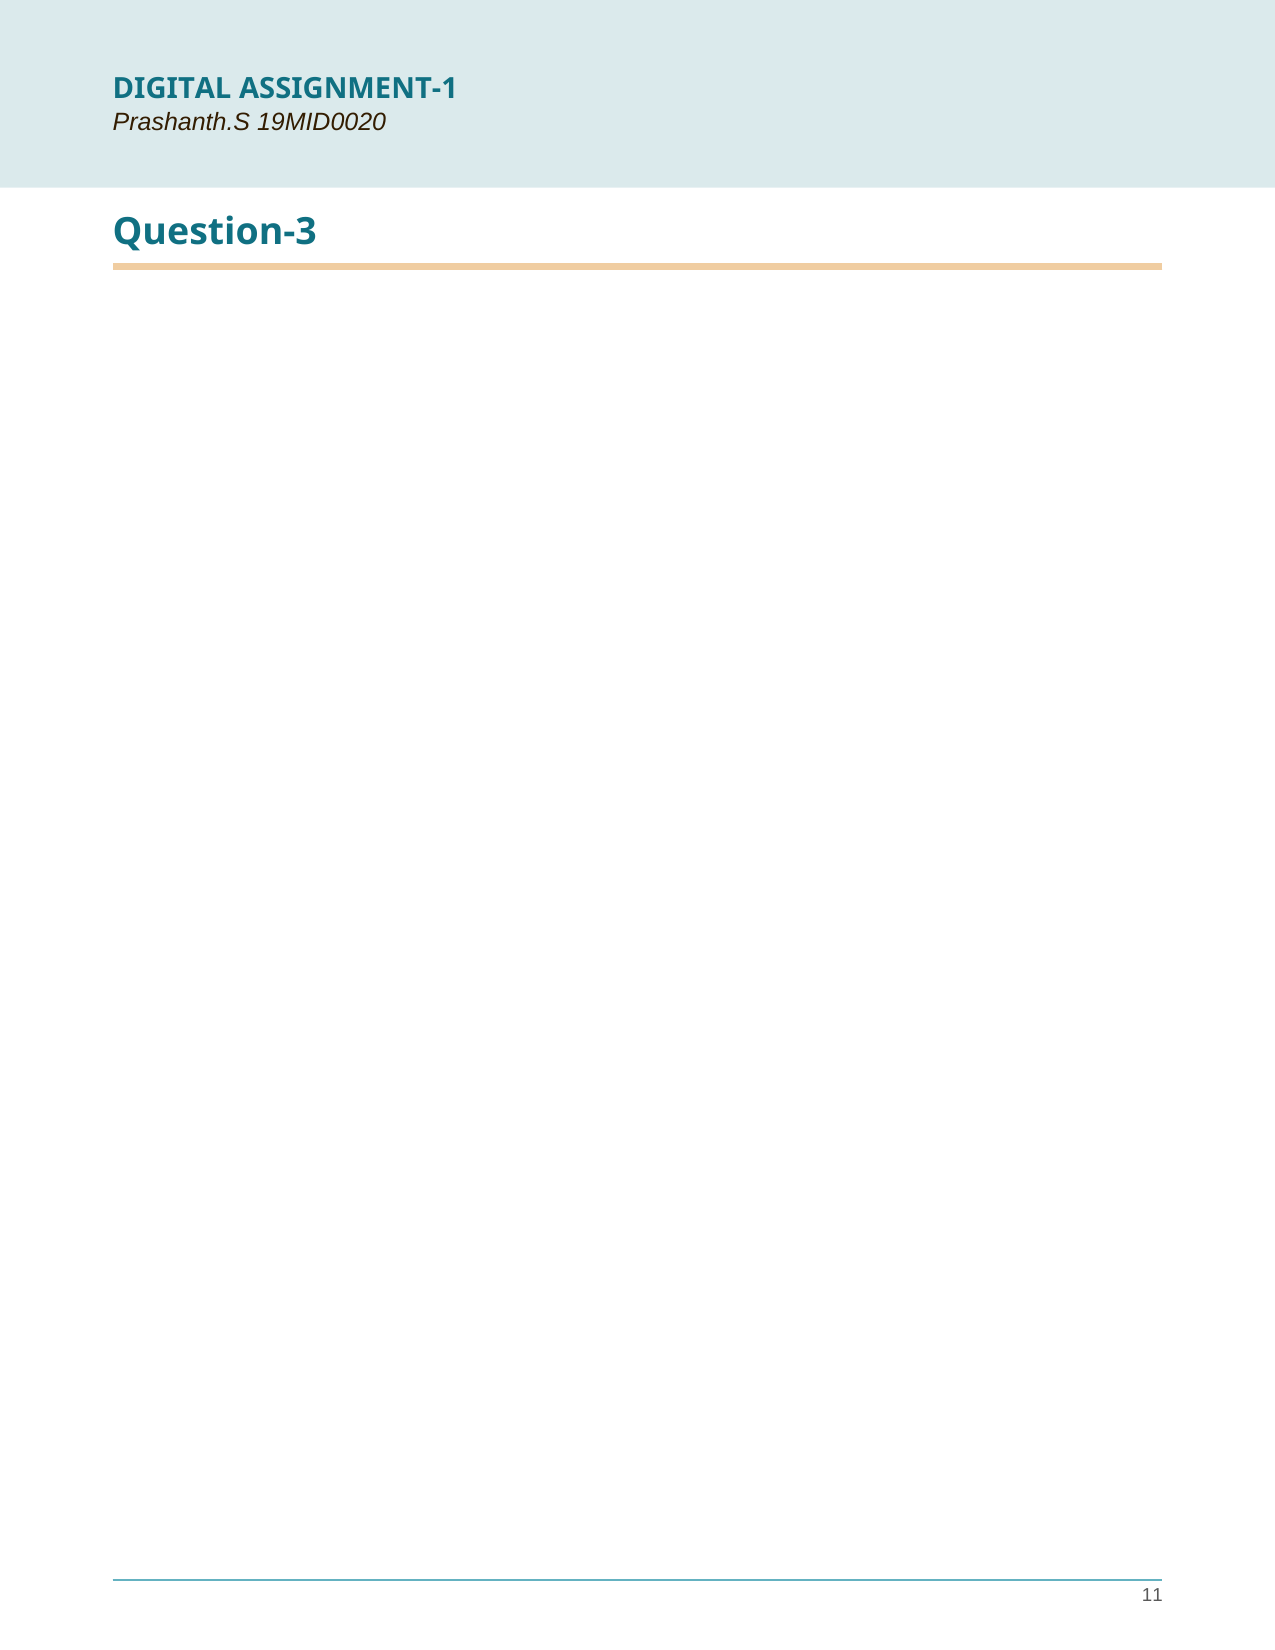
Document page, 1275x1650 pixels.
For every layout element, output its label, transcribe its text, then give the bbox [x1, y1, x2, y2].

subtitle Question-3 [112, 204, 1162, 270]
